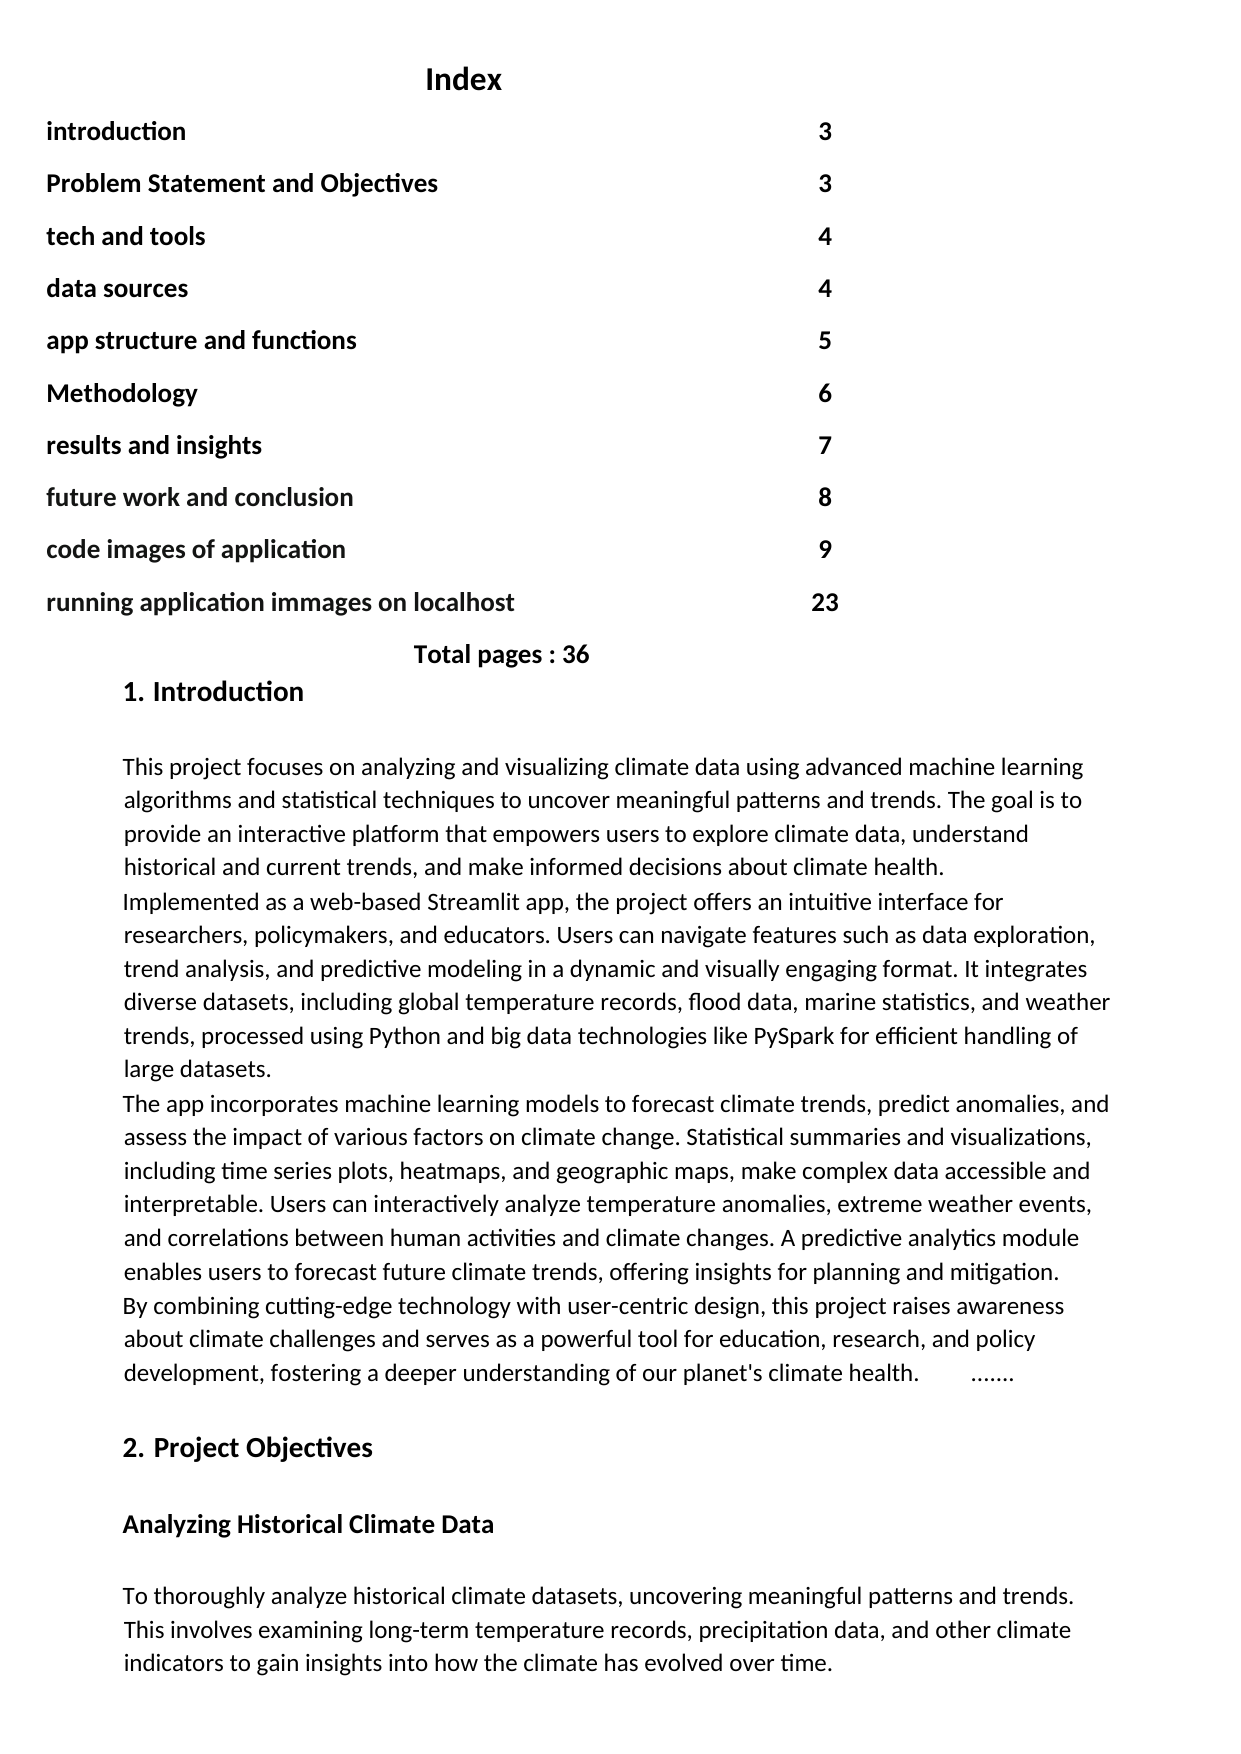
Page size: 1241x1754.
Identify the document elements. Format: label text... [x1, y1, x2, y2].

text future work and conclusion 8 [46, 480, 1116, 513]
text data sources 4 [46, 271, 1116, 304]
text Index [46, 58, 881, 99]
text tech and tools 4 [46, 219, 1116, 252]
text app structure and functions 5 [46, 323, 1116, 356]
text To thoroughly analyze historical climate datasets, uncovering meaningful patterns and trends. This involves examining long-term temperature records, precipitation data, and other climate indicators to gain insights into how the climate has evolved over time. [122, 1580, 1115, 1678]
text Problem Statement and Objectives 3 [46, 167, 1116, 199]
subtitle Introduction [122, 673, 1116, 708]
text results and insights 7 [46, 428, 1116, 461]
subtitle Project Objectives [122, 1429, 1116, 1464]
text This project focuses on analyzing and visualizing climate data using advanced machine learning algorithms and statistical techniques to uncover meaningful patterns and trends. The goal is to provide an interactive platform that empowers users to explore climate data, understand historical and current trends, and make informed decisions about climate health. [122, 751, 1115, 882]
text The app incorporates machine learning models to forecast climate trends, predict anomalies, and assess the impact of various factors on climate change. Statistical summaries and visualizations, including time series plots, heatmaps, and geographic maps, make complex data accessible and interpretable. Users can interactively analyze temperature anomalies, extreme weather events, and correlations between human activities and climate changes. A predictive analytics module enables users to forecast future climate trends, offering insights for planning and mitigation. [122, 1088, 1115, 1286]
subtitle Analyzing Historical Climate Data [122, 1507, 1116, 1540]
text Implemented as a web-based Streamlit app, the project offers an intuitive interface for researchers, policymakers, and educators. Users can navigate features such as data exploration, trend analysis, and predictive modeling in a dynamic and visually engaging format. It integrates diverse datasets, including global temperature records, flood data, marine statistics, and weather trends, processed using Python and big data technologies like PySpark for efficient handling of large datasets. [122, 886, 1115, 1084]
text running application immages on localhost 23 [46, 585, 1116, 618]
text Methodology 6 [46, 376, 1116, 409]
text By combining cutting-edge technology with user-centric design, this project raises awareness about climate challenges and serves as a powerful tool for education, research, and policy development, fostering a deeper understanding of our planet's climate health. ....... [122, 1290, 1115, 1388]
text Total pages : 36 [46, 637, 957, 670]
text introduction 3 [46, 114, 1116, 147]
text code images of application 9 [46, 533, 1116, 566]
